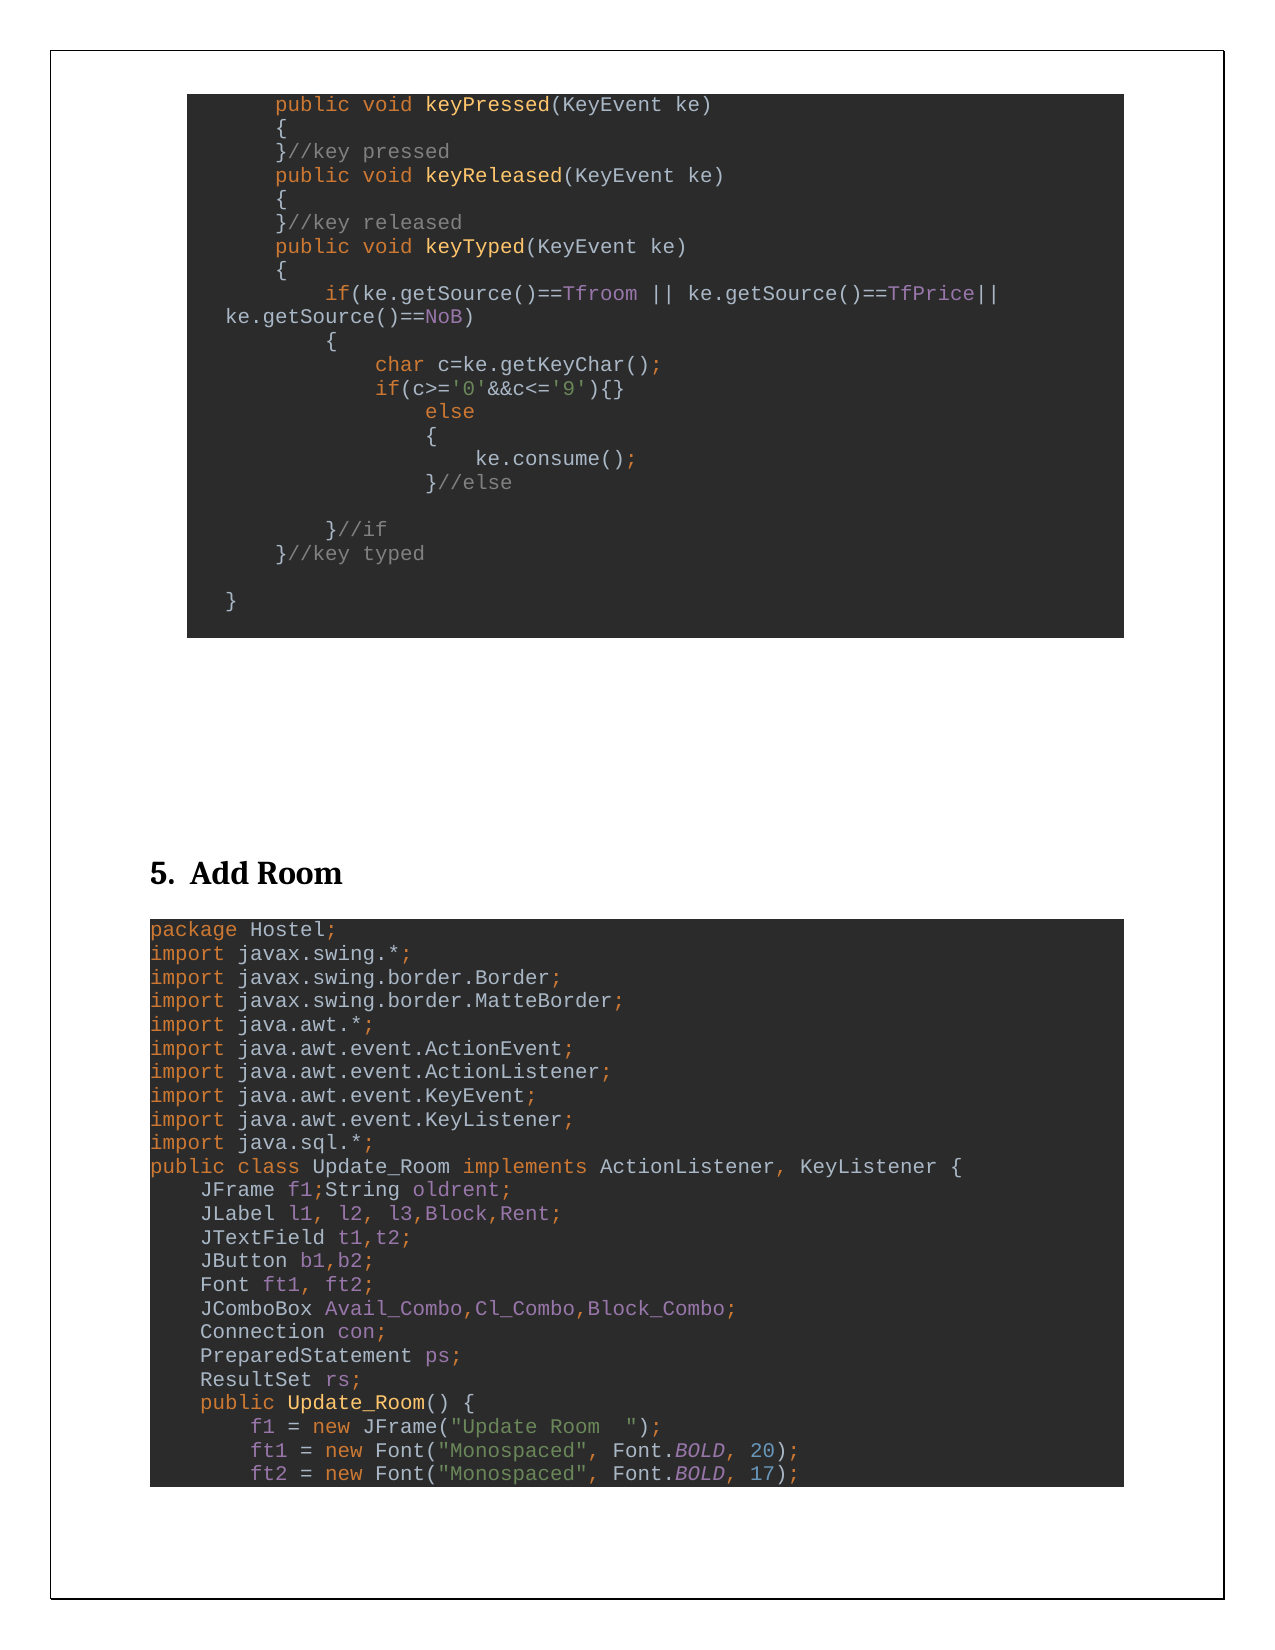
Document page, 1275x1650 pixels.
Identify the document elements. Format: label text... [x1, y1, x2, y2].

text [150, 919, 1124, 1487]
text 5. Add Room [150, 854, 1124, 893]
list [187, 94, 1124, 638]
